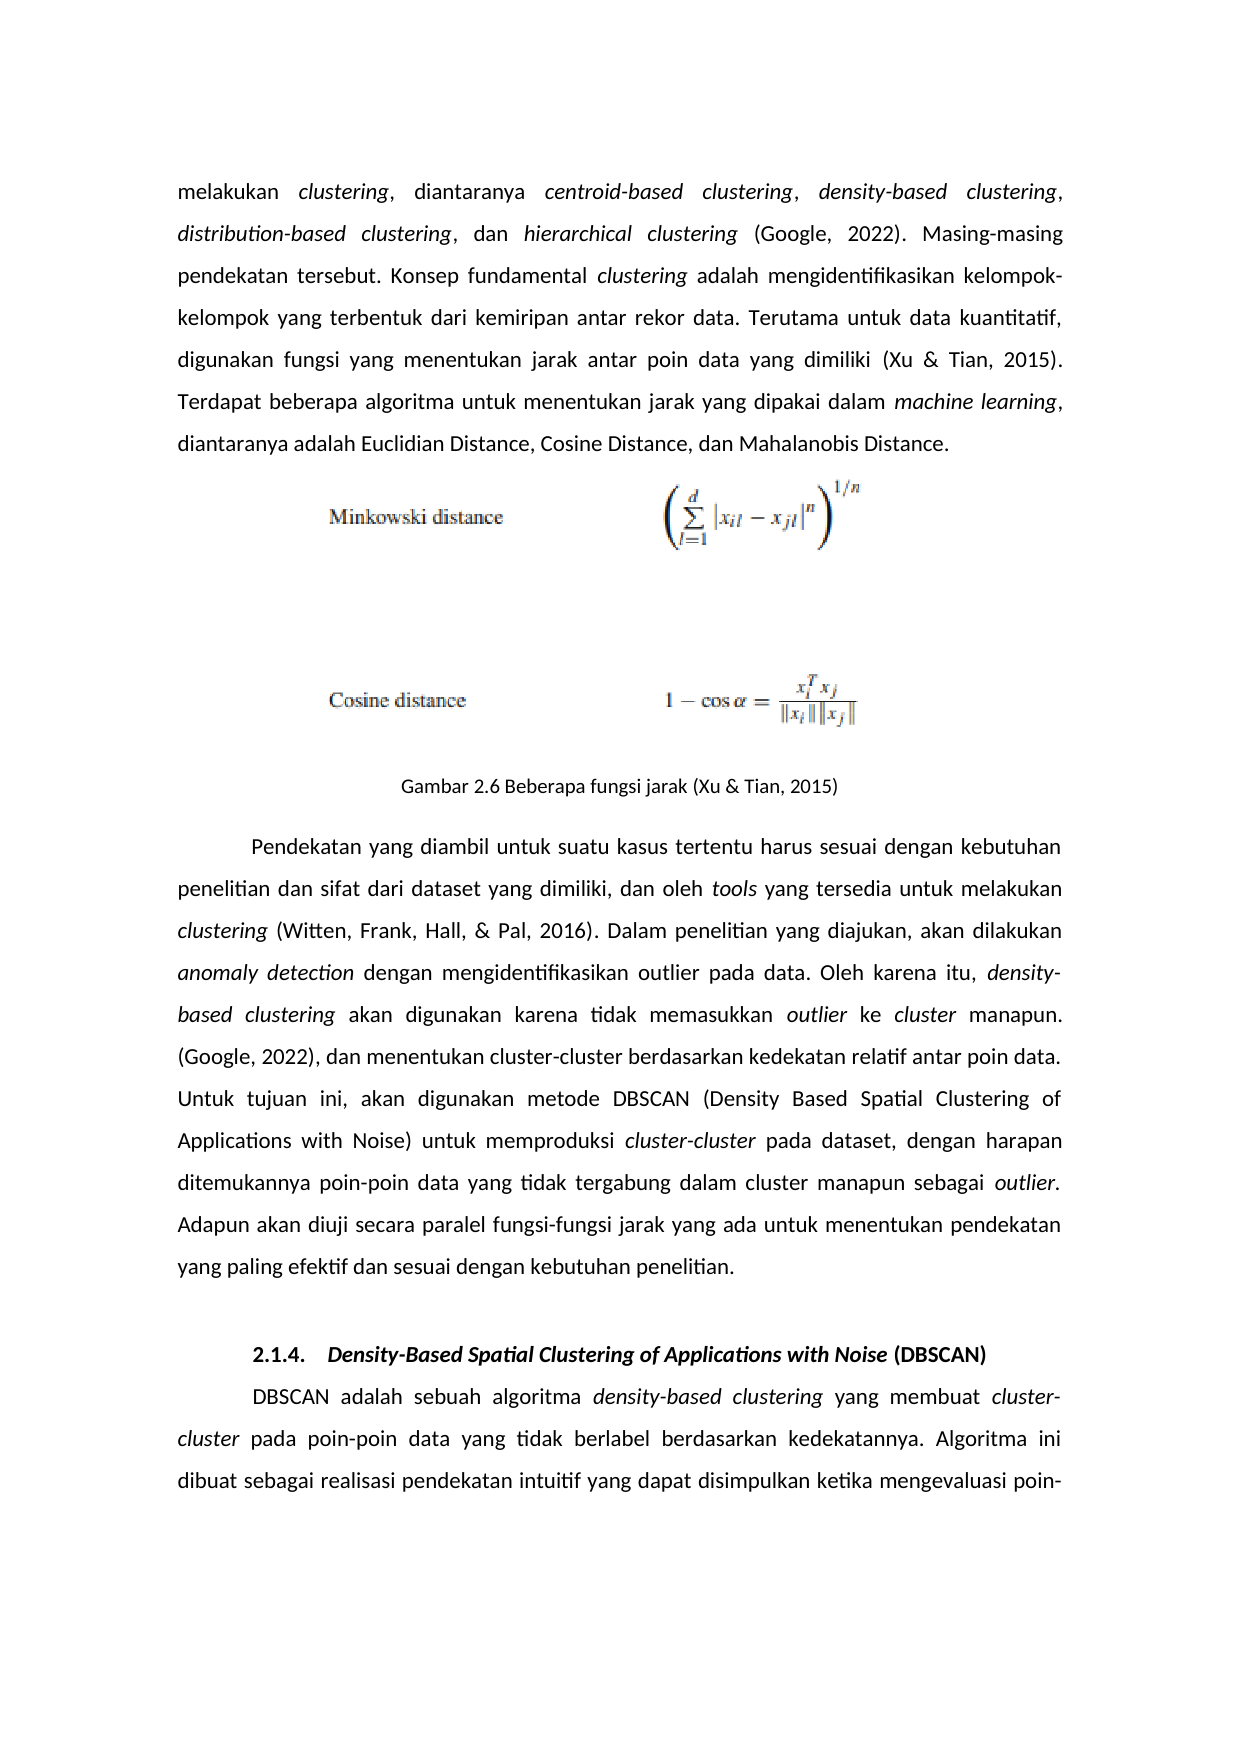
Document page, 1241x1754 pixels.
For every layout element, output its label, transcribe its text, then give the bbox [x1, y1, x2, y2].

text Pendekatan yang diambil untuk suatu kasus tertentu harus sesuai dengan kebutuhan penelitian dan sifat dari dataset yang dimiliki, dan oleh tools yang tersedia untuk melakukan clustering . Dalam penelitian yang diajukan, akan dilakukan anomaly detection dengan mengidentifikasikan outlier pada data. Oleh karena itu, density-based clustering akan digunakan karena tidak memasukkan outlier ke cluster manapun. , dan menentukan cluster-cluster berdasarkan kedekatan relatif antar poin data. Untuk tujuan ini, akan digunakan metode DBSCAN (Density Based Spatial Clustering of Applications with Noise) untuk memproduksi cluster-cluster pada dataset, dengan harapan ditemukannya poin-poin data yang tidak tergabung dalam cluster manapun sebagai outlier. Adapun akan diuji secara paralel fungsi-fungsi jarak yang ada untuk menentukan pendekatan yang paling efektif dan sesuai dengan kebutuhan penelitian. [177, 832, 1063, 1280]
text Gambar 2.4 Beberapa fungsi jarak [176, 773, 1063, 799]
picture [328, 471, 912, 760]
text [177, 1382, 1063, 1494]
subtitle Density-Based Spatial Clustering of Applications with Noise (DBSCAN) [252, 1340, 1063, 1368]
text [177, 177, 1063, 457]
